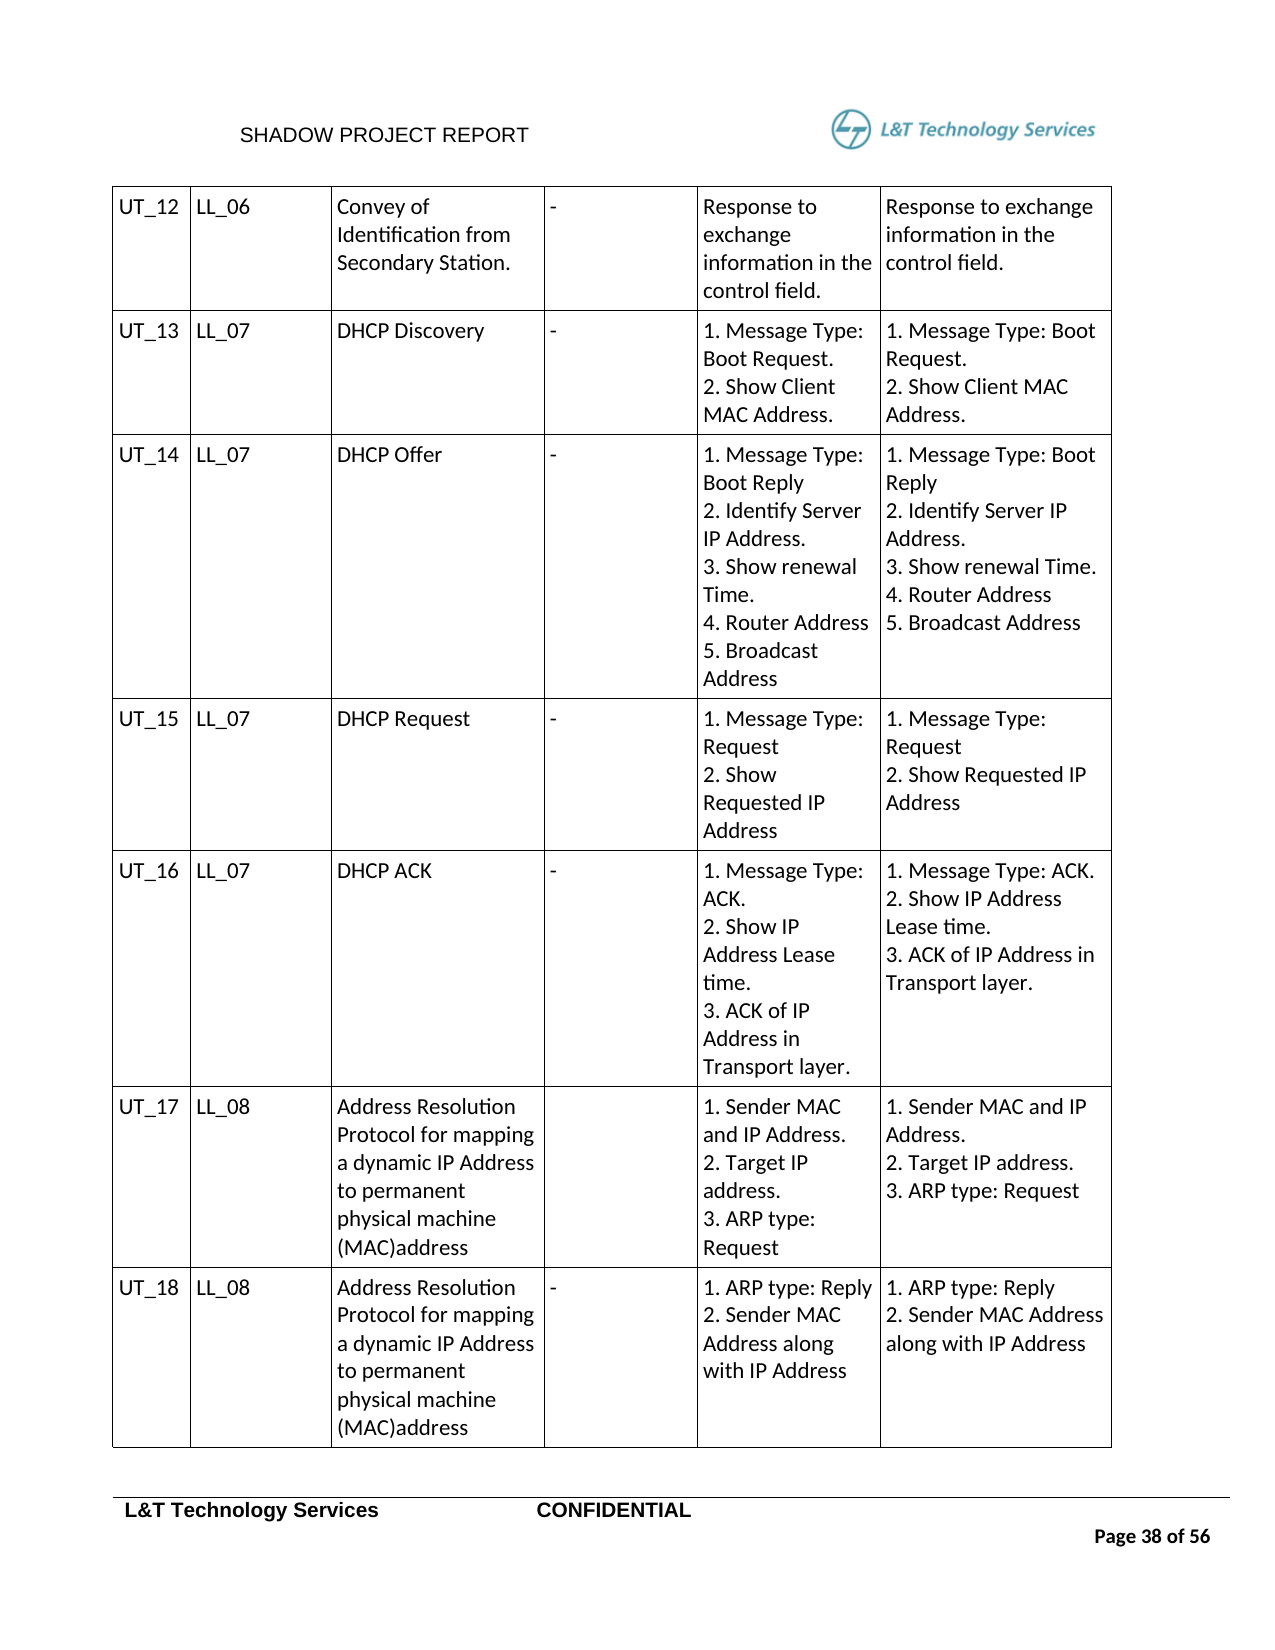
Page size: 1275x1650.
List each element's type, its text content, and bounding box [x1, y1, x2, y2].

table_cell - [545, 1268, 697, 1446]
table_cell 1. ARP type: Reply 2. Sender MAC Address along with IP Address [698, 1268, 880, 1446]
table_cell LL_07 [191, 435, 331, 698]
picture [829, 98, 1097, 162]
table_cell UT_17 [113, 1087, 190, 1266]
table_cell - [545, 851, 697, 1086]
table_cell LL_07 [191, 851, 331, 1086]
table_cell 1. ARP type: Reply 2. Sender MAC Address along with IP Address [881, 1268, 1111, 1446]
table_cell 1. Message Type: Request 2. Show Requested IP Address [881, 699, 1111, 850]
table_cell 1. Message Type: Boot Request. 2. Show Client MAC Address. [881, 311, 1111, 434]
table_cell LL_08 [191, 1268, 331, 1446]
table_cell Convey of Identification from Secondary Station. [332, 187, 544, 310]
table_cell UT_12 [113, 187, 190, 310]
table_cell DHCP Request [332, 699, 544, 850]
table_cell - [545, 187, 697, 310]
table_cell 1. Message Type: ACK. 2. Show IP Address Lease time. 3. ACK of IP Address in Transport layer. [698, 851, 880, 1086]
table_cell LL_07 [191, 311, 331, 434]
table_cell UT_15 [113, 699, 190, 850]
table_cell LL_06 [191, 187, 331, 310]
table_cell UT_14 [113, 435, 190, 698]
table_cell 1. Message Type: Boot Reply 2. Identify Server IP Address. 3. Show renewal Time. 4. Router Address 5. Broadcast Address [698, 435, 880, 698]
table_cell 1. Message Type: Boot Reply 2. Identify Server IP Address. 3. Show renewal Time. 4. Router Address 5. Broadcast Address [881, 435, 1111, 698]
table_cell [545, 1087, 697, 1266]
table_cell Address Resolution Protocol for mapping a dynamic IP Address to permanent physical machine (MAC)address [332, 1268, 544, 1446]
table_cell UT_16 [113, 851, 190, 1086]
table_cell DHCP Offer [332, 435, 544, 698]
table_cell Response to exchange information in the control field. [881, 187, 1111, 310]
table_cell 1. Message Type: ACK. 2. Show IP Address Lease time. 3. ACK of IP Address in Transport layer. [881, 851, 1111, 1086]
table_cell LL_08 [191, 1087, 331, 1266]
table_cell Response to exchange information in the control field. [698, 187, 880, 310]
table_cell UT_13 [113, 311, 190, 434]
table_cell - [545, 311, 697, 434]
table_cell - [545, 699, 697, 850]
table_cell 1. Message Type: Boot Request. 2. Show Client MAC Address. [698, 311, 880, 434]
table_cell LL_07 [191, 699, 331, 850]
table_cell 1. Message Type: Request 2. Show Requested IP Address [698, 699, 880, 850]
table_cell 1. Sender MAC and IP Address. 2. Target IP address. 3. ARP type: Request [698, 1087, 880, 1266]
table_cell DHCP Discovery [332, 311, 544, 434]
table_cell 1. Sender MAC and IP Address. 2. Target IP address. 3. ARP type: Request [881, 1087, 1111, 1266]
table_cell Address Resolution Protocol for mapping a dynamic IP Address to permanent physical machine (MAC)address [332, 1087, 544, 1266]
table_cell - [545, 435, 697, 698]
table_cell DHCP ACK [332, 851, 544, 1086]
table_cell UT_18 [113, 1268, 190, 1446]
